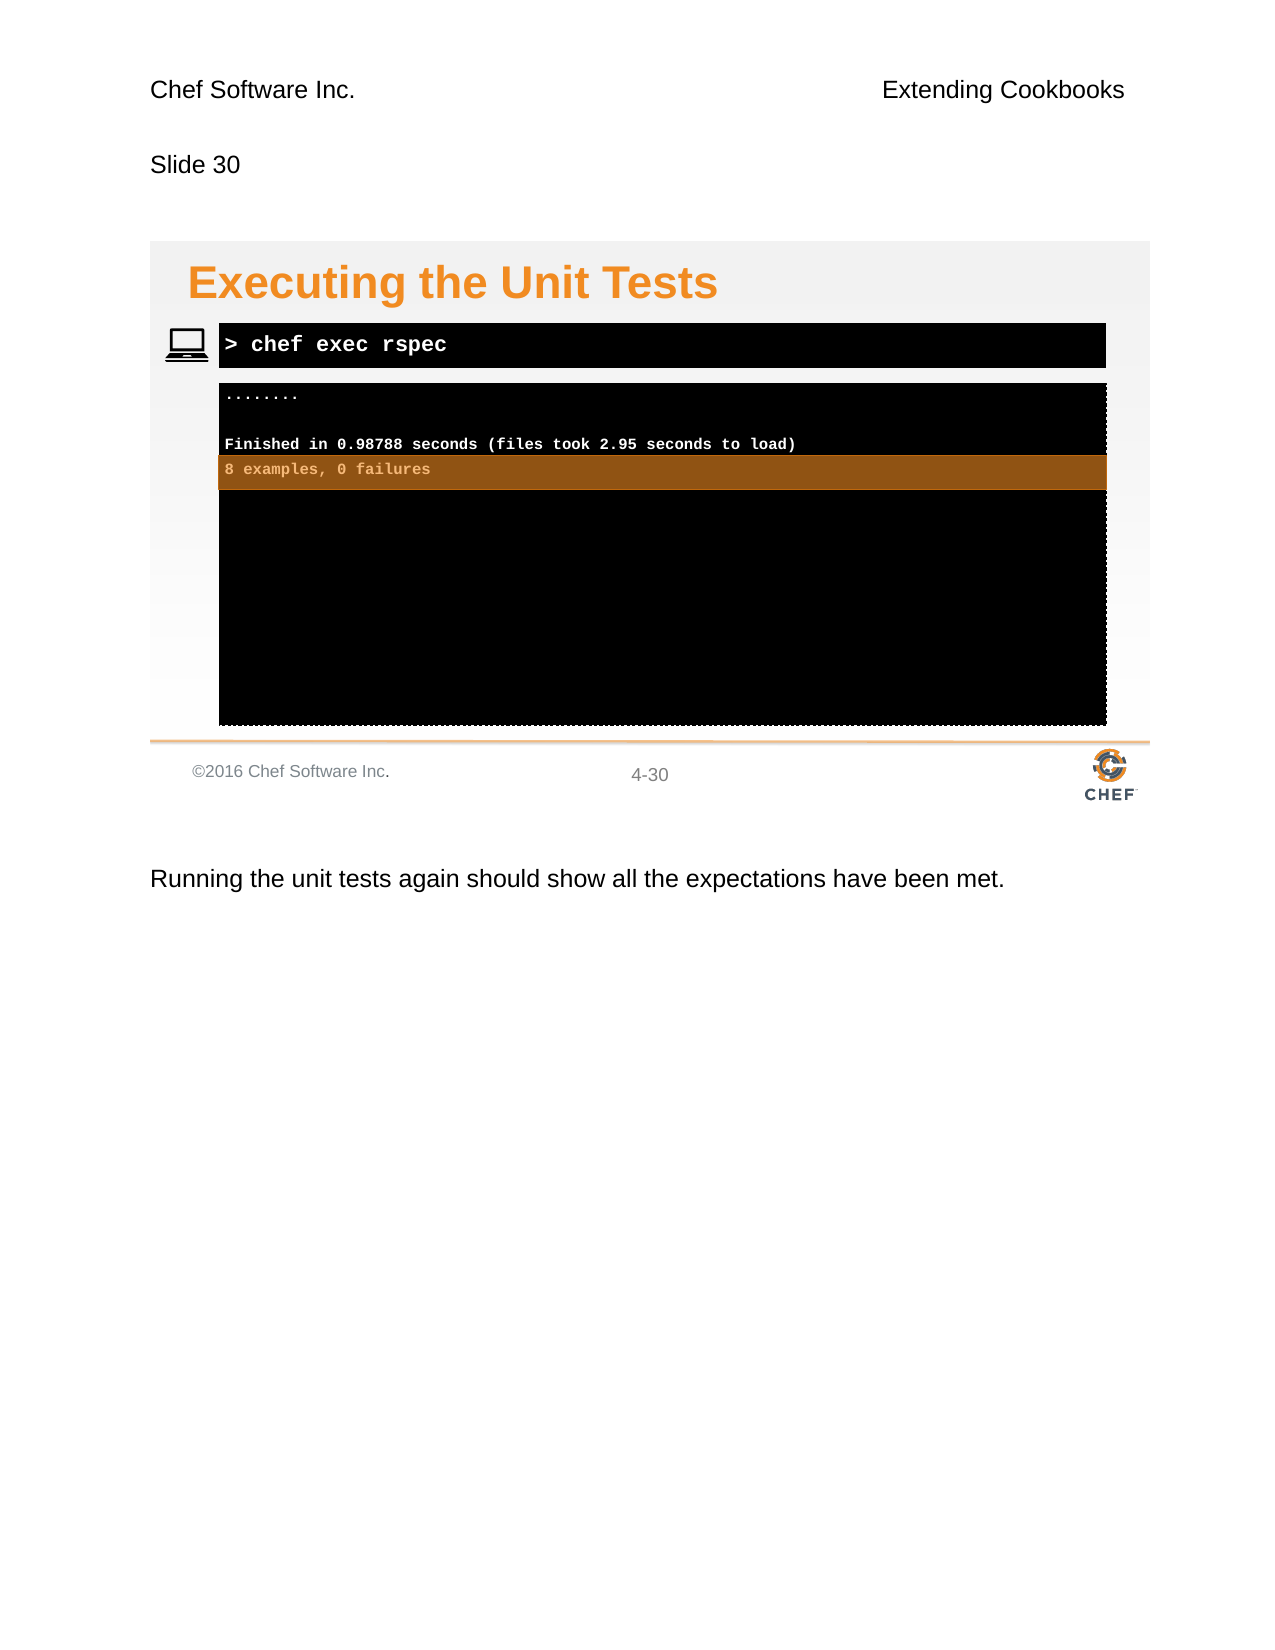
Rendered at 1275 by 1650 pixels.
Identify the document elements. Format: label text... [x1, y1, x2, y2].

text Running the unit tests again should show all the expectations have been met. [150, 864, 1125, 893]
text Slide 30 [150, 150, 1125, 179]
